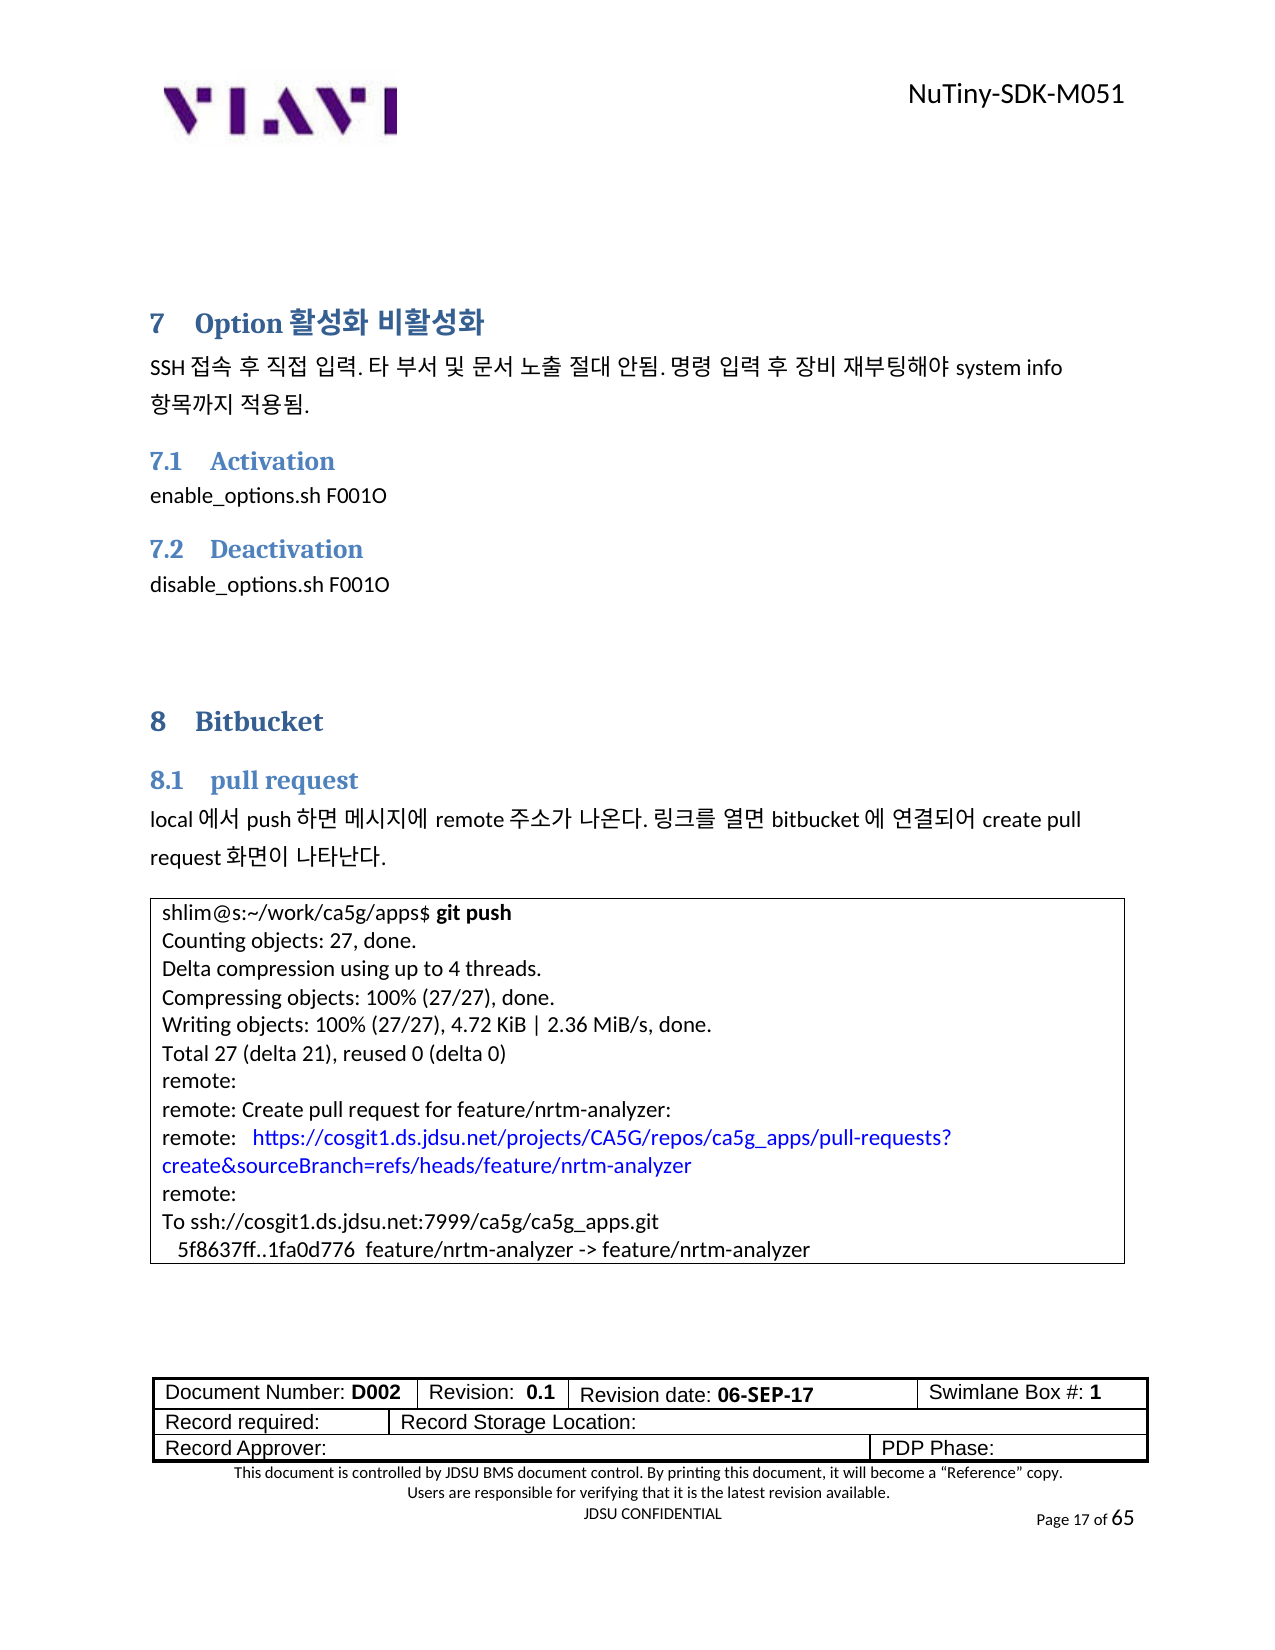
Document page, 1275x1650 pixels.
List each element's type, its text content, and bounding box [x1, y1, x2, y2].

subtitle Option활성화 비활성화 [150, 300, 1125, 342]
text SSH 접속 후 직접 입력. 타 부서 및 문서 노출 절대 안됨. 명령 입력 후 장비 재부팅해야 system info 항목까지 적용됨. [150, 348, 1125, 420]
text enable_options.sh F001O [150, 481, 1125, 509]
subtitle Activation [150, 446, 1125, 477]
subtitle Deactivation [150, 534, 1125, 566]
subtitle pull request [150, 765, 1125, 796]
text disable_options.sh F001O [150, 570, 1125, 598]
table_header shlim@s:~/work/ca5g/apps$ git push Counting objects: 27, done. Delta compression using up to 4 threads. Compressing objects: 100% (27/27), done. Writing objects: 100% (27/27), 4.72 KiB | 2.36 MiB/s, done. Total 27 (delta 21), reused 0 (delta 0) remote: remote: Create pull request for feature/nrtm-analyzer: remote: https://cosgit1.ds.jdsu.net/projects/CA5G/repos/ca5g_apps/pull-requests?create&sourceBranch=refs/heads/feature/nrtm-analyzer remote: To ssh://cosgit1.ds.jdsu.net:7999/ca5g/ca5g_apps.git 5f8637ff..1fa0d776 feature/nrtm-analyzer -> feature/nrtm-analyzer [151, 899, 1124, 1263]
text local에서 push하면 메시지에 remote 주소가 나온다. 링크를 열면 bitbucket에 연결되어 create pull request 화면이 나타난다. [150, 800, 1125, 872]
picture [162, 68, 397, 146]
subtitle Bitbucket [150, 705, 1125, 739]
